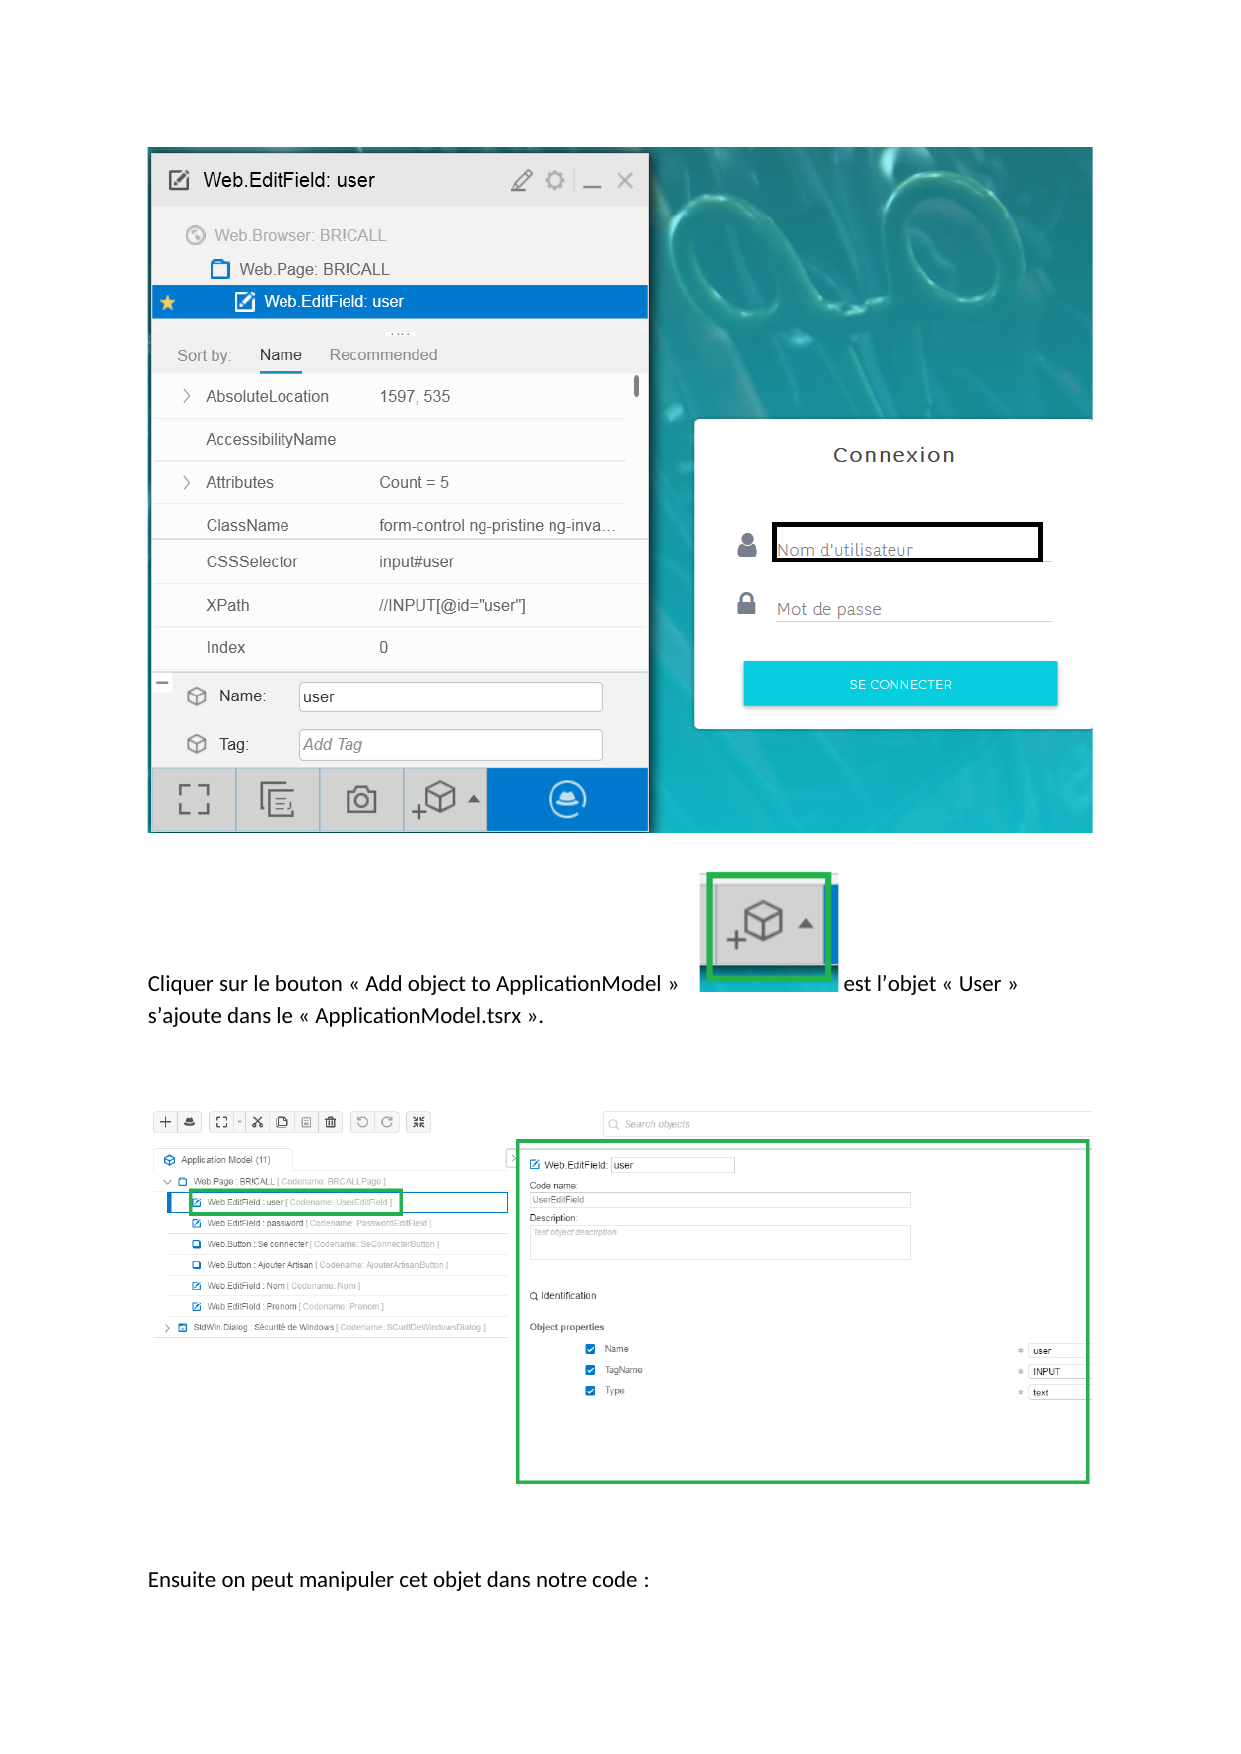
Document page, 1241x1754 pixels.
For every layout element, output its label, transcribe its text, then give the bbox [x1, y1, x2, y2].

picture [147, 1107, 1092, 1487]
text Cliquer sur le bouton « Add object to ApplicationModel » est l’objet « User » s’ajoute dans le « ApplicationModel.tsrx ». [148, 858, 1093, 1029]
text Ensuite on peut manipuler cet objet dans notre code : [148, 1565, 1093, 1593]
picture [699, 857, 839, 992]
picture [147, 147, 1093, 833]
